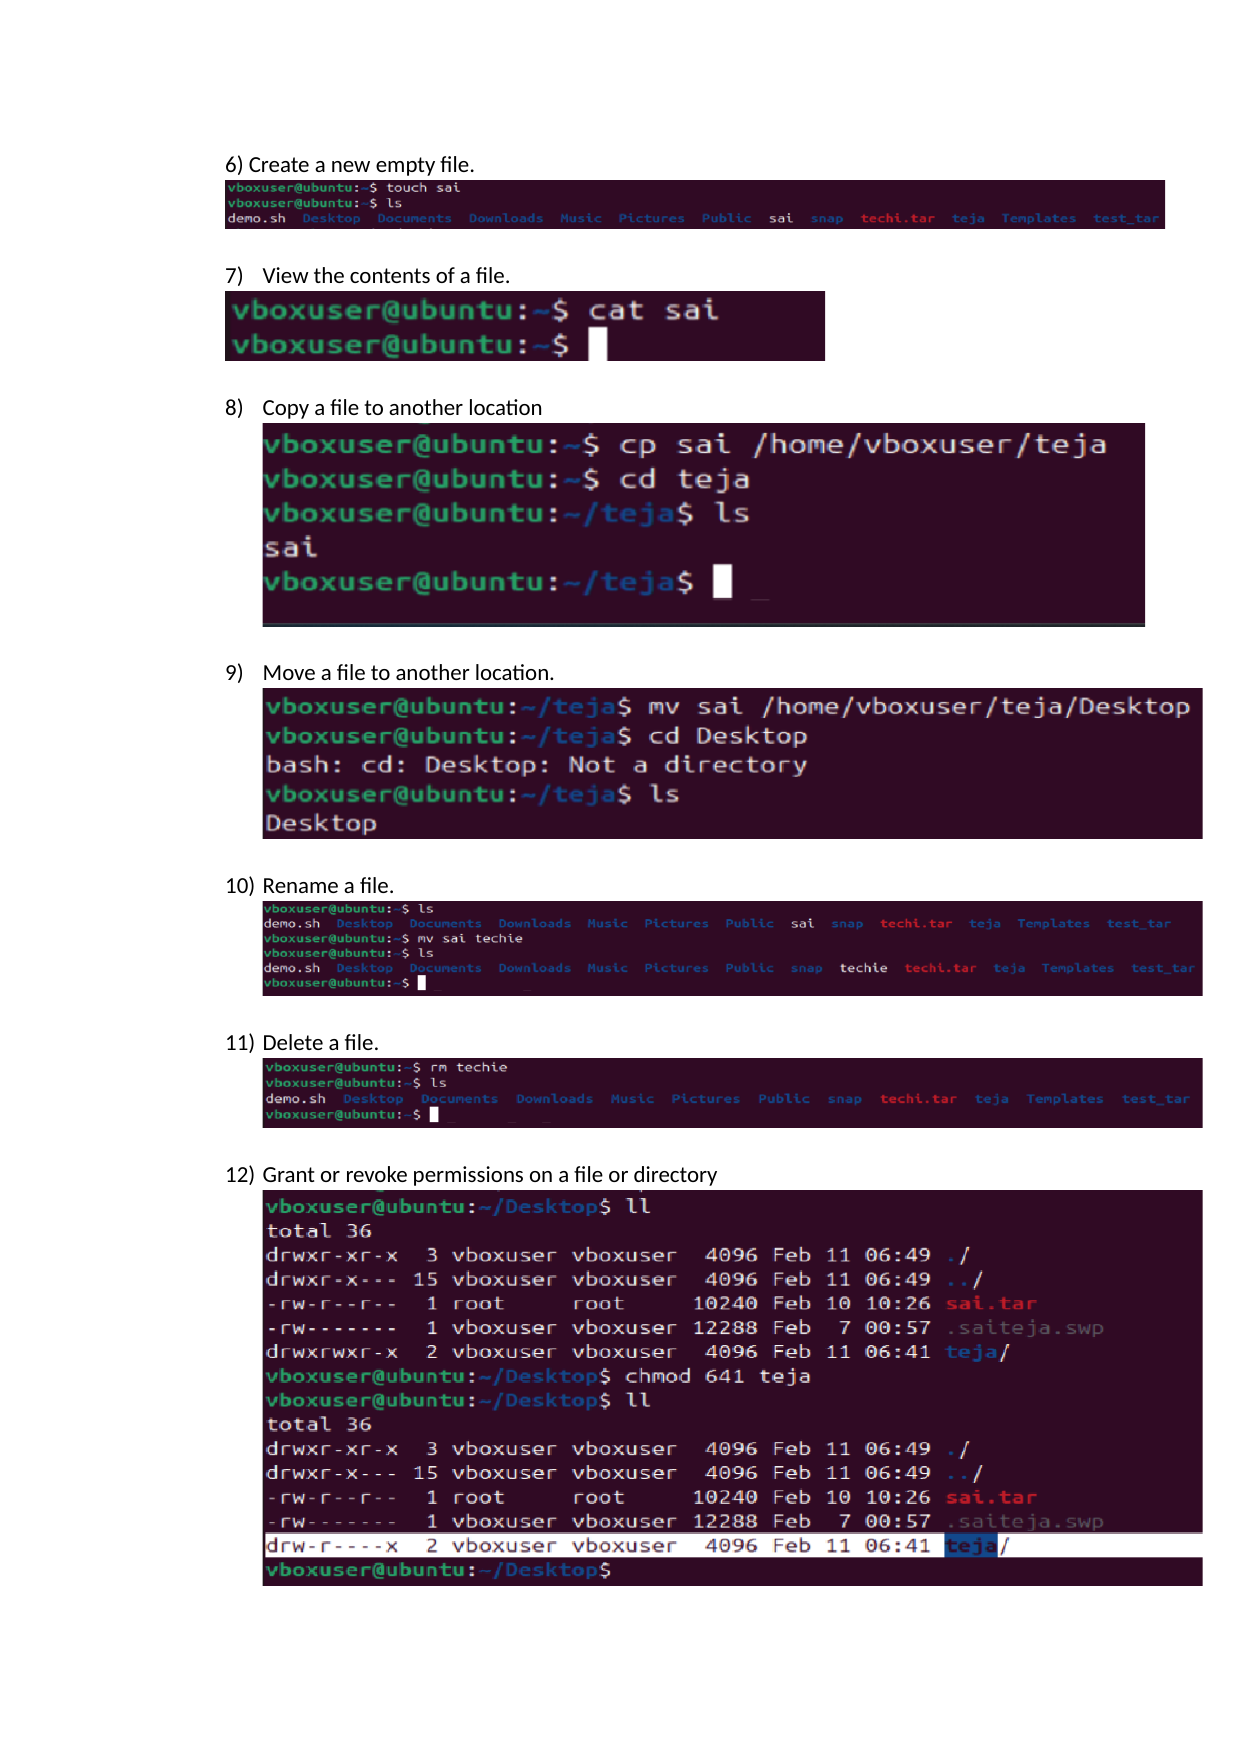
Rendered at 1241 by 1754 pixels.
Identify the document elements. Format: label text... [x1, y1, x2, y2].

list Copy a file to another location [225, 393, 1090, 421]
list View the contents of a file. [225, 261, 1090, 289]
list Rename a file. [225, 871, 1090, 899]
picture [225, 180, 1166, 229]
picture [262, 423, 1146, 627]
picture [262, 1190, 1203, 1586]
picture [262, 688, 1203, 839]
picture [262, 901, 1203, 996]
list Grant or revoke permissions on a file or directory [225, 1160, 1090, 1188]
picture [225, 291, 826, 361]
list Move a file to another location. [225, 658, 1090, 687]
list Delete a file. [225, 1028, 1090, 1056]
list 6) Create a new empty file. [225, 150, 1090, 178]
picture [262, 1058, 1203, 1128]
